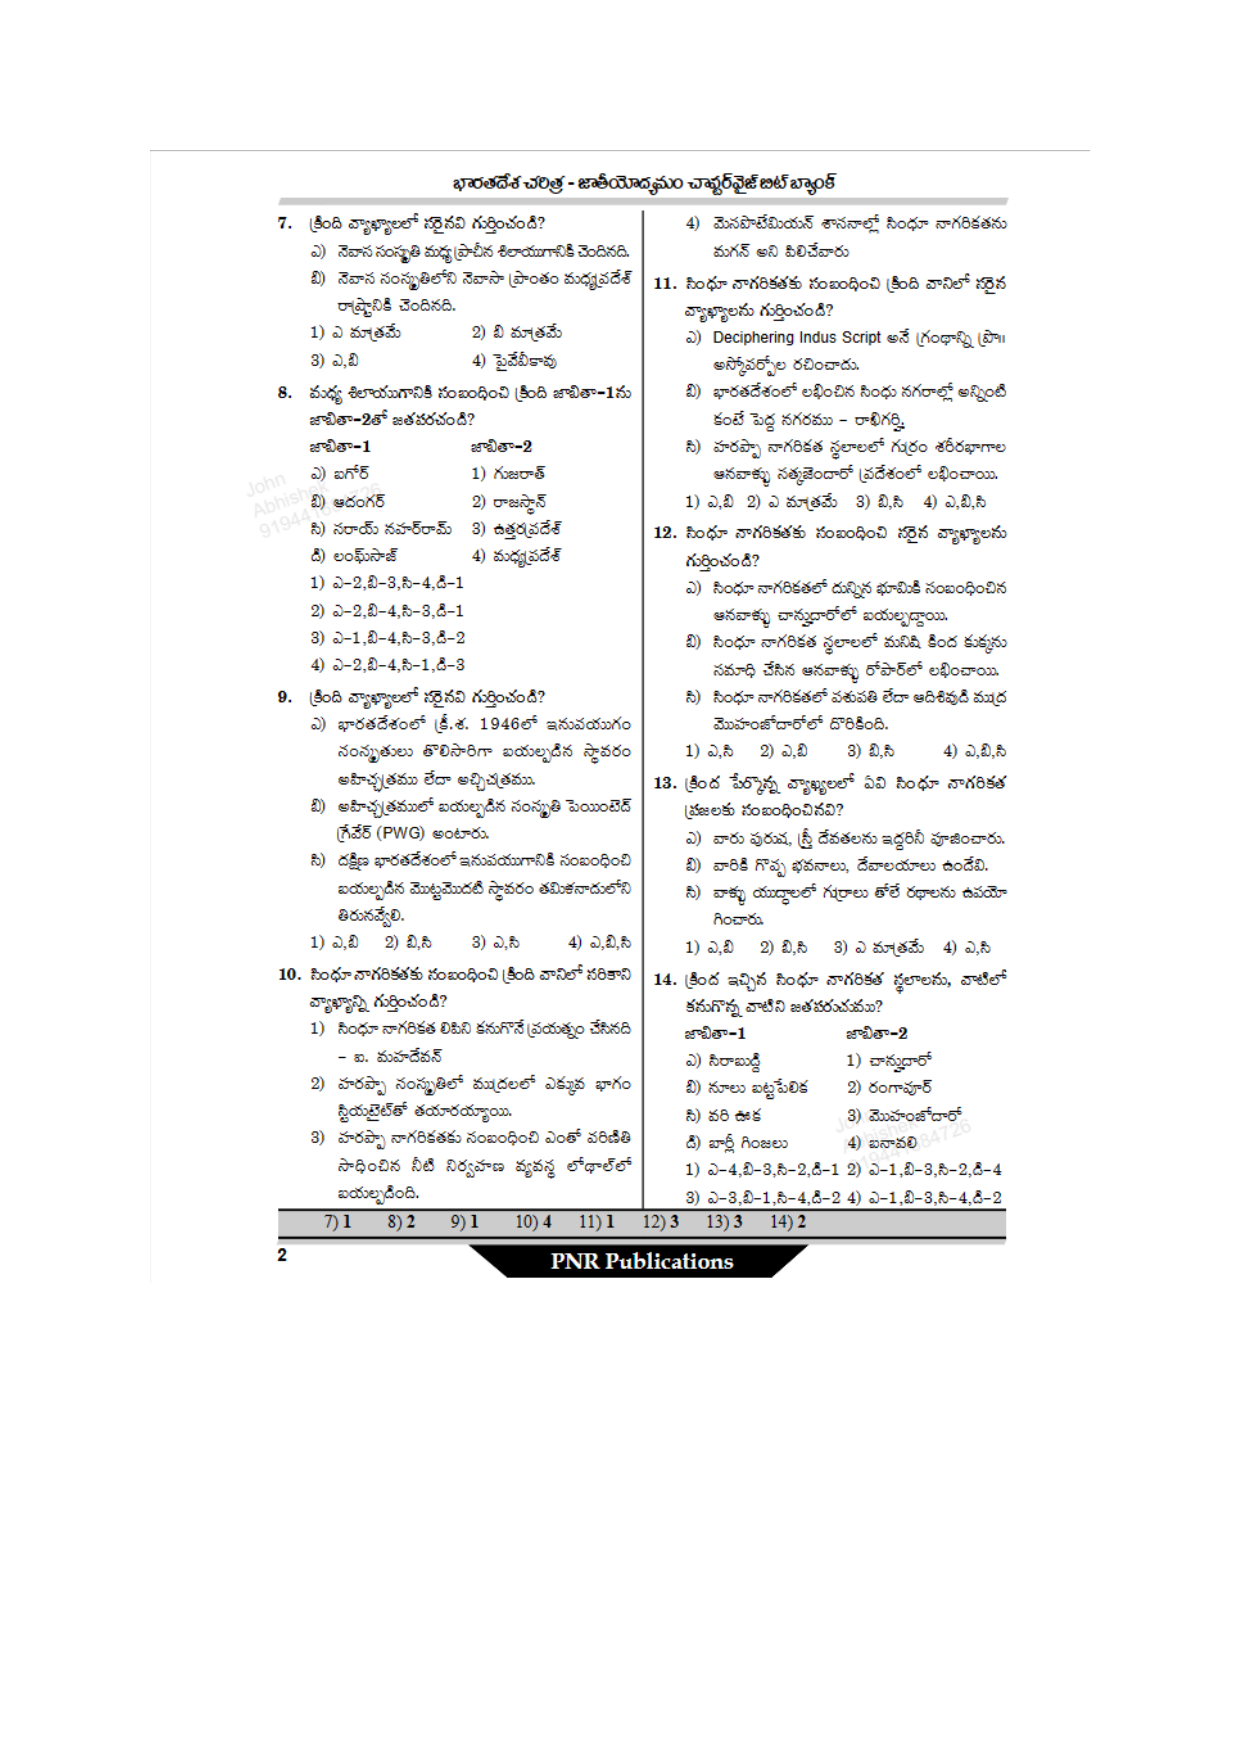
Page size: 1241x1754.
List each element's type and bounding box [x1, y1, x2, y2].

picture [150, 150, 1091, 1283]
